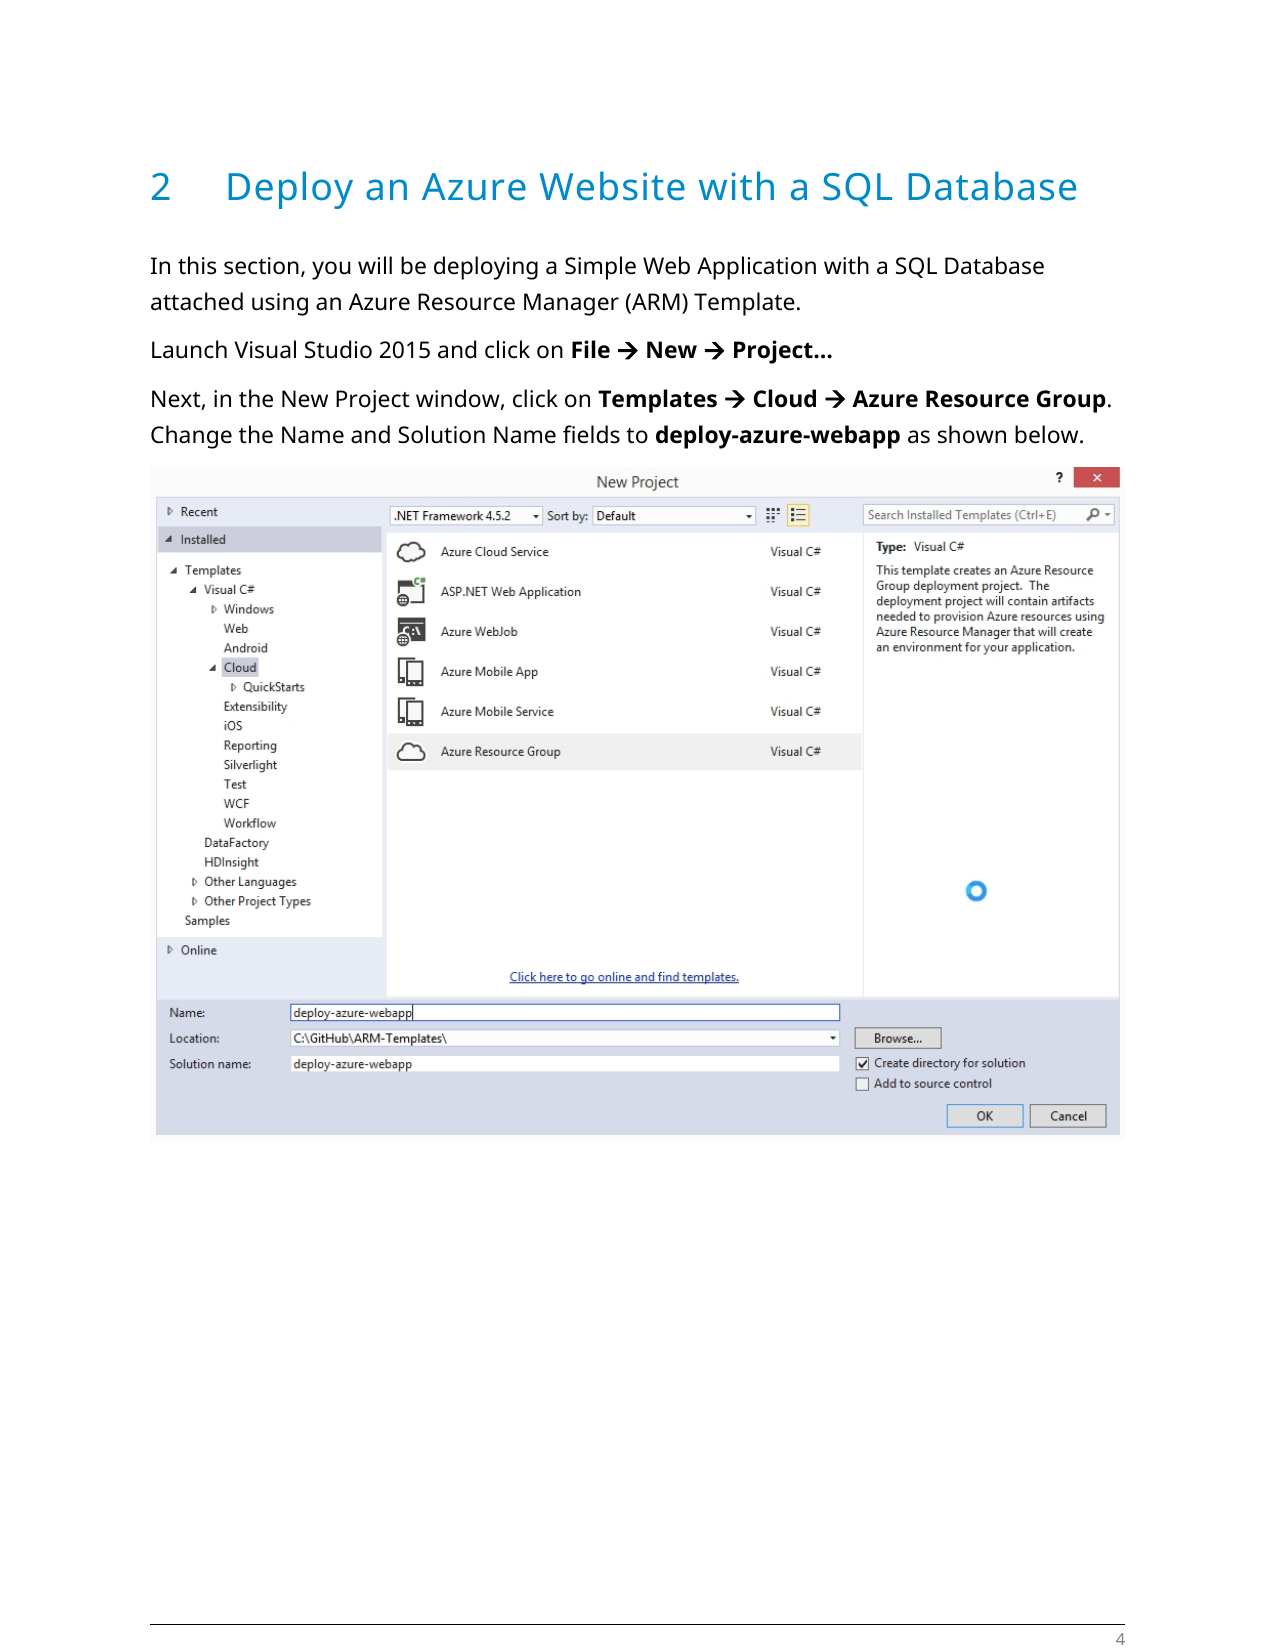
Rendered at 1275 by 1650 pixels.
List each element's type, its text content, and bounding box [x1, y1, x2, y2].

text In this section, you will be deploying a Simple Web Application with a SQL Database attached using an Azure Resource Manager (ARM) Template. [150, 250, 1125, 317]
text Next, in the New Project window, click on Templates Cloud Azure Resource Group. Change the Name and Solution Name fields to deploy-azure-webapp as shown below. [150, 383, 1125, 450]
text Launch Visual Studio 2015 and click on File New Project… [150, 334, 1125, 366]
subtitle Deploy an Azure Website with a SQL Database [150, 150, 1125, 212]
picture [150, 467, 1125, 1141]
